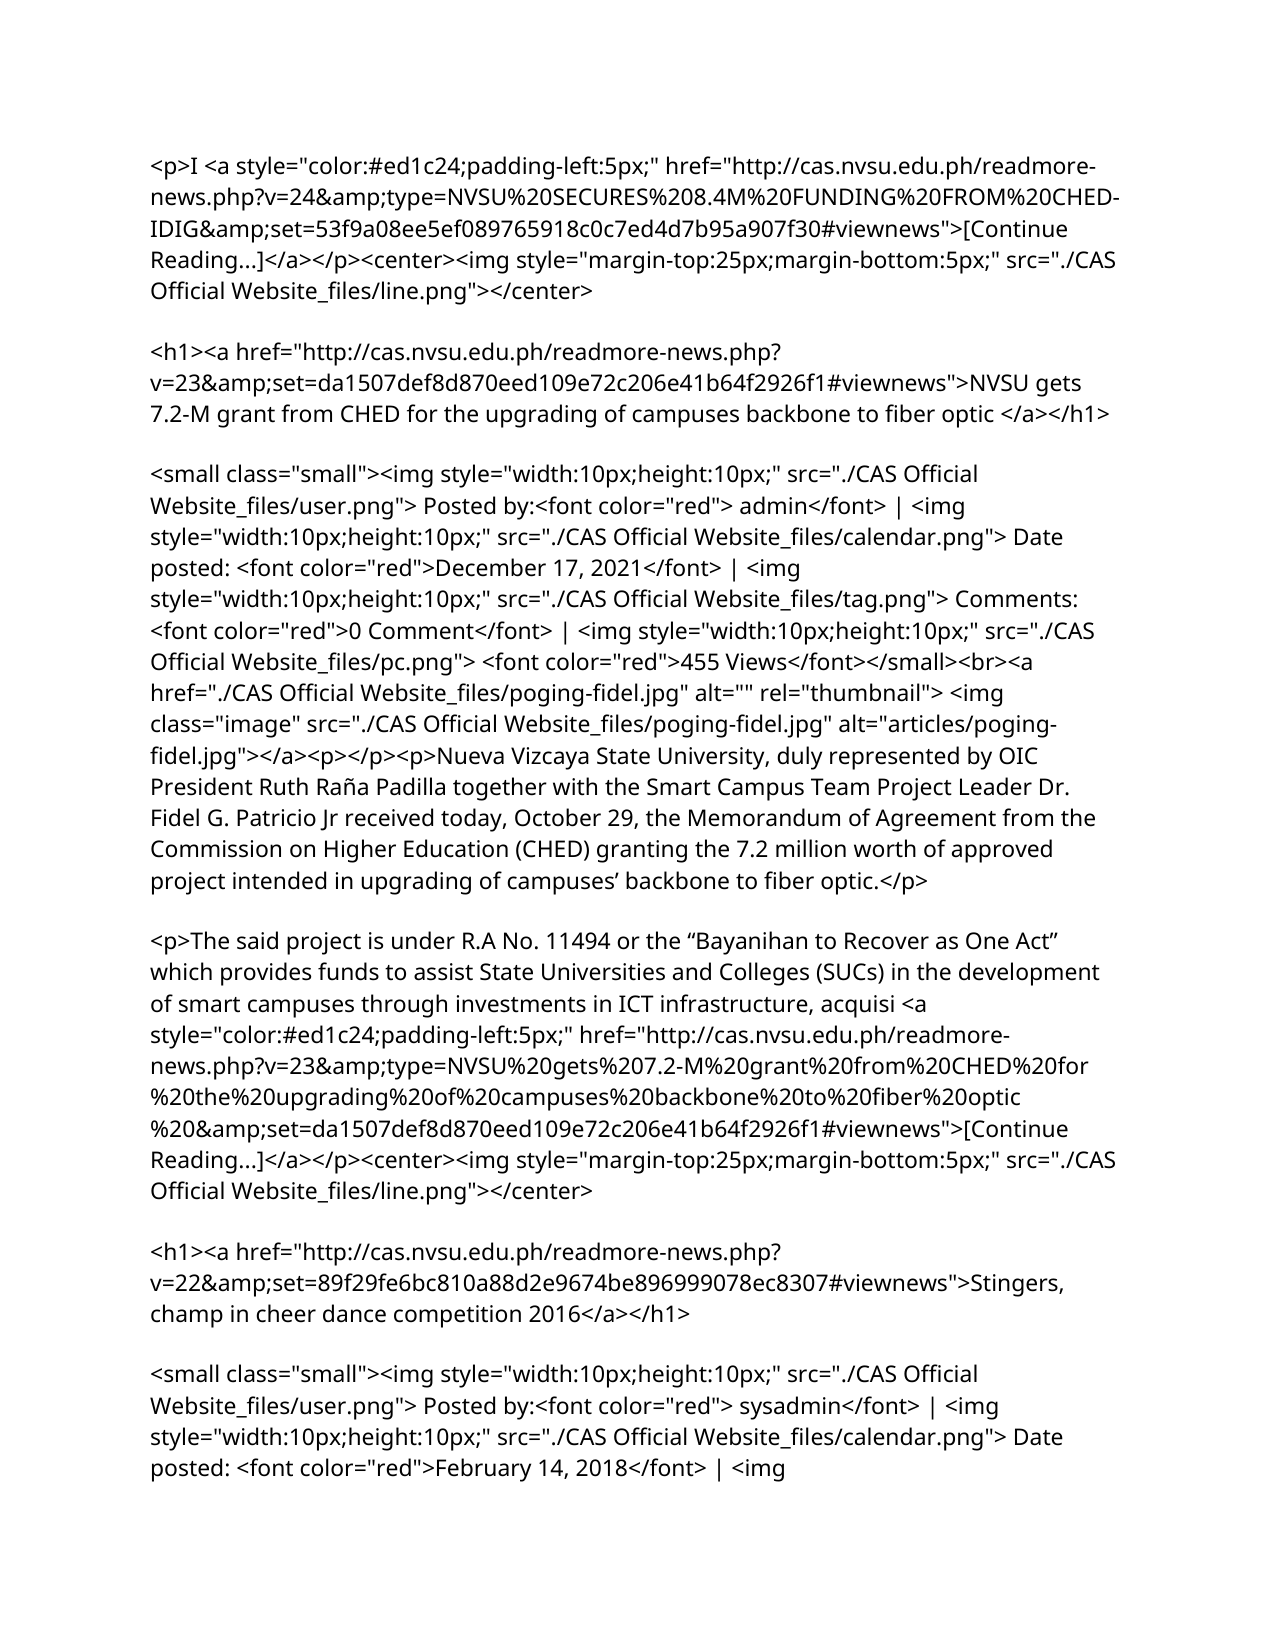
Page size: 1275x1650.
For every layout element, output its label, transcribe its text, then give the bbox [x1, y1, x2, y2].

text <p>The said project is under R.A No. 11494 or the “Bayanihan to Recover as One Act” which provides funds to assist State Universities and Colleges (SUCs) in the development of smart campuses through investments in ICT infrastructure, acquisi <a style="color:#ed1c24;padding-left:5px;" href="http://cas.nvsu.edu.ph/readmore-news.php?v=23&amp;type=NVSU%20gets%207.2-M%20grant%20from%20CHED%20for%20the%20upgrading%20of%20campuses%20backbone%20to%20fiber%20optic%20&amp;set=da1507def8d870eed109e72c206e41b64f2926f1#viewnews">[Continue Reading...]</a></p><center><img style="margin-top:25px;margin-bottom:5px;" src="./CAS Official Website_files/line.png"></center> [150, 925, 1125, 1206]
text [150, 1358, 1125, 1483]
text <h1><a href="http://cas.nvsu.edu.ph/readmore-news.php?v=23&amp;set=da1507def8d870eed109e72c206e41b64f2926f1#viewnews">NVSU gets 7.2-M grant from CHED for the upgrading of campuses backbone to fiber optic </a></h1> [150, 335, 1125, 429]
text <h1><a href="http://cas.nvsu.edu.ph/readmore-news.php?v=22&amp;set=89f29fe6bc810a88d2e9674be896999078ec8307#viewnews">Stingers, champ in cheer dance competition 2016</a></h1> [150, 1235, 1125, 1329]
text <small class="small"><img style="width:10px;height:10px;" src="./CAS Official Website_files/user.png"> Posted by:<font color="red"> admin</font> | <img style="width:10px;height:10px;" src="./CAS Official Website_files/calendar.png"> Date posted: <font color="red">December 17, 2021</font> | <img style="width:10px;height:10px;" src="./CAS Official Website_files/tag.png"> Comments: <font color="red">0 Comment</font> | <img style="width:10px;height:10px;" src="./CAS Official Website_files/pc.png"> <font color="red">455 Views</font></small><br><a href="./CAS Official Website_files/poging-fidel.jpg" alt="" rel="thumbnail"> <img class="image" src="./CAS Official Website_files/poging-fidel.jpg" alt="articles/poging-fidel.jpg"></a><p></p><p>Nueva Vizcaya State University, duly represented by OIC President Ruth Raña Padilla together with the Smart Campus Team Project Leader Dr. Fidel G. Patricio Jr received today, October 29, the Memorandum of Agreement from the Commission on Higher Education (CHED) granting the 7.2 million worth of approved project intended in upgrading of campuses’ backbone to fiber optic.</p> [150, 458, 1125, 896]
text <p>I <a style="color:#ed1c24;padding-left:5px;" href="http://cas.nvsu.edu.ph/readmore-news.php?v=24&amp;type=NVSU%20SECURES%208.4M%20FUNDING%20FROM%20CHED-IDIG&amp;set=53f9a08ee5ef089765918c0c7ed4d7b95a907f30#viewnews">[Continue Reading...]</a></p><center><img style="margin-top:25px;margin-bottom:5px;" src="./CAS Official Website_files/line.png"></center> [150, 150, 1125, 306]
